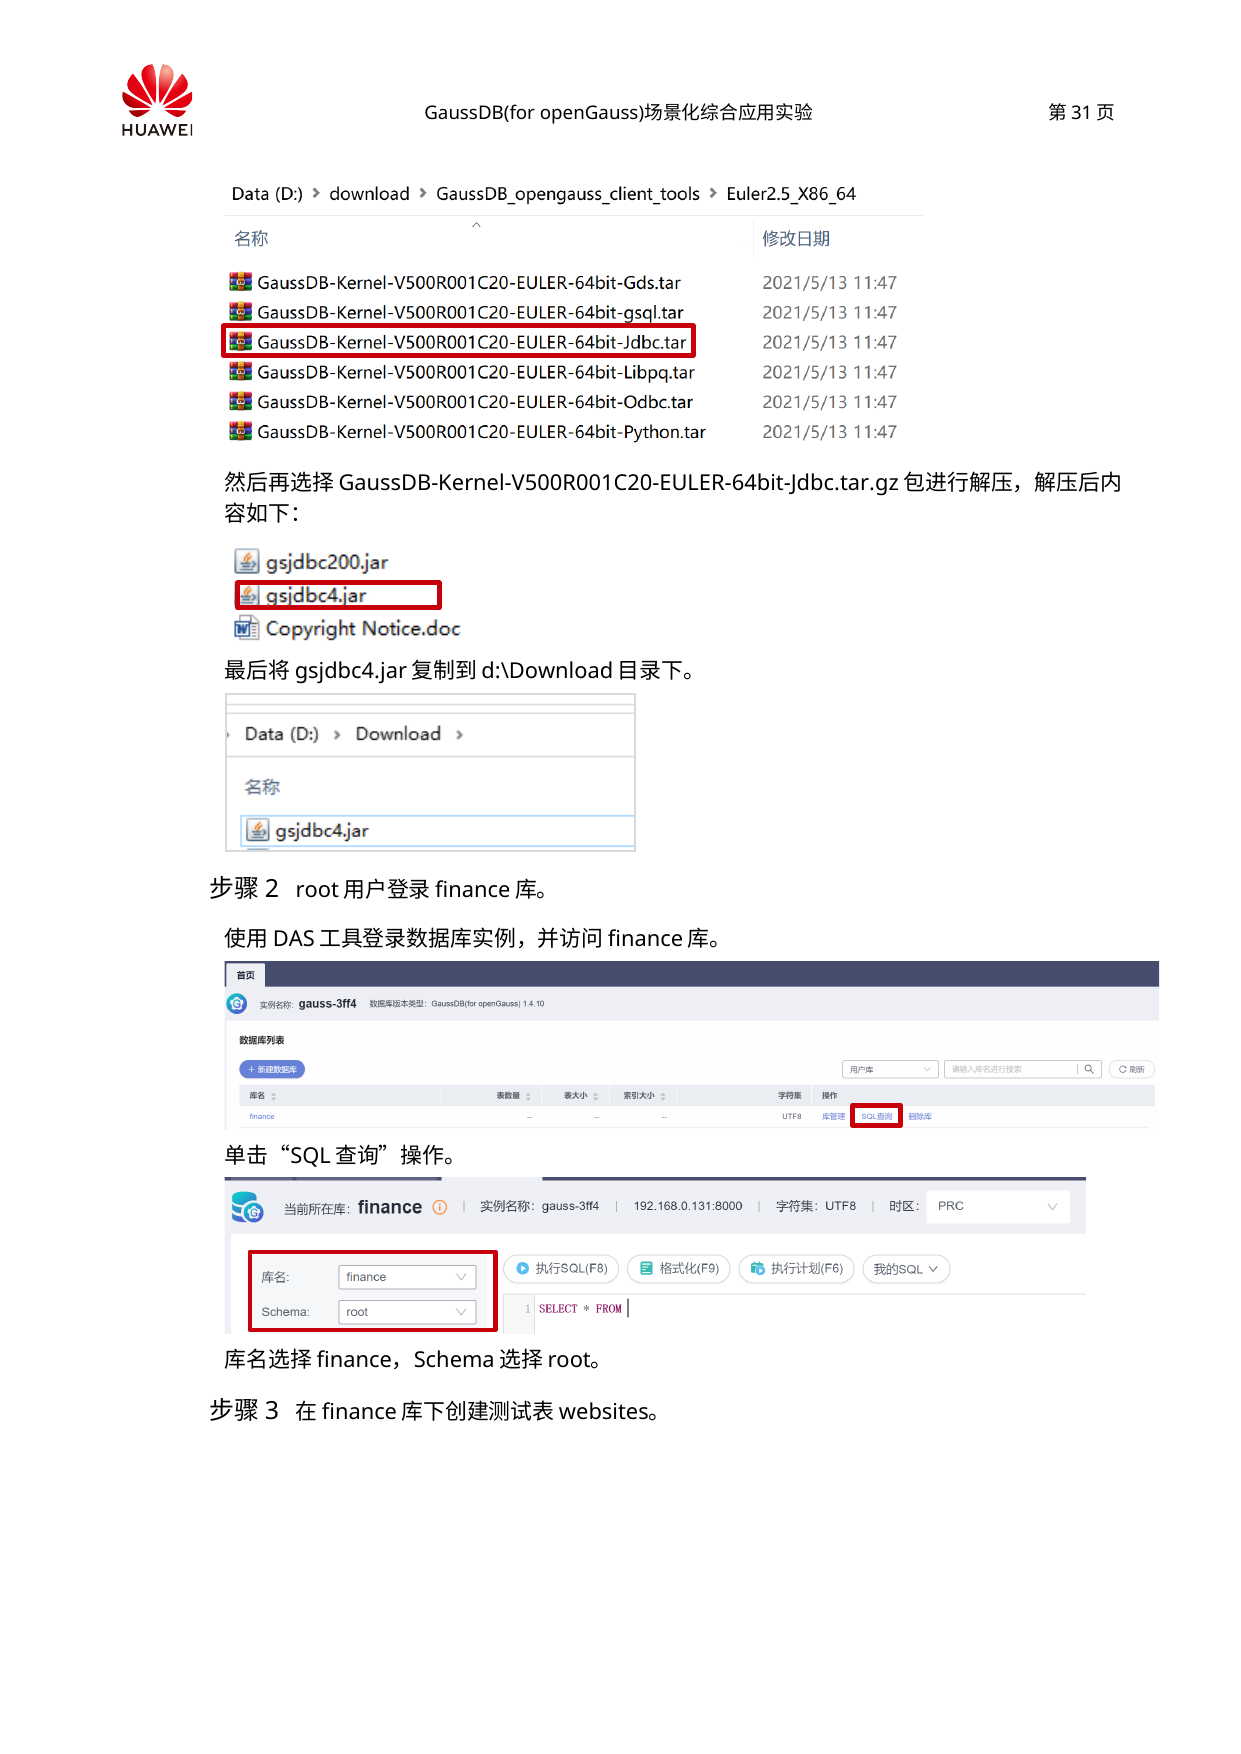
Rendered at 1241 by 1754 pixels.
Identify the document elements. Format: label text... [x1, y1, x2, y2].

text 最后将gsjdbc4.jar复制到d:\Download目录下。 [224, 653, 1122, 684]
picture [227, 695, 634, 850]
picture [230, 536, 503, 645]
picture [224, 961, 1160, 1130]
picture [122, 64, 193, 136]
picture [224, 1177, 1086, 1334]
text 然后再选择GaussDB-Kernel-V500R001C20-EULER-64bit-Jdbc.tar.gz包进行解压，解压后内容如下： [224, 465, 1122, 528]
text root用户登录finance库。 [279, 868, 1122, 905]
text 使用DAS工具登录数据库实例，并访问finance库。 [224, 921, 1122, 953]
text 在finance库下创建测试表websites。 [279, 1390, 1122, 1427]
text 单击“SQL查询”操作。 [224, 1138, 1122, 1169]
picture [226, 328, 691, 353]
text 库名选择finance，Schema选择root。 [224, 1342, 1122, 1374]
picture [224, 177, 923, 457]
